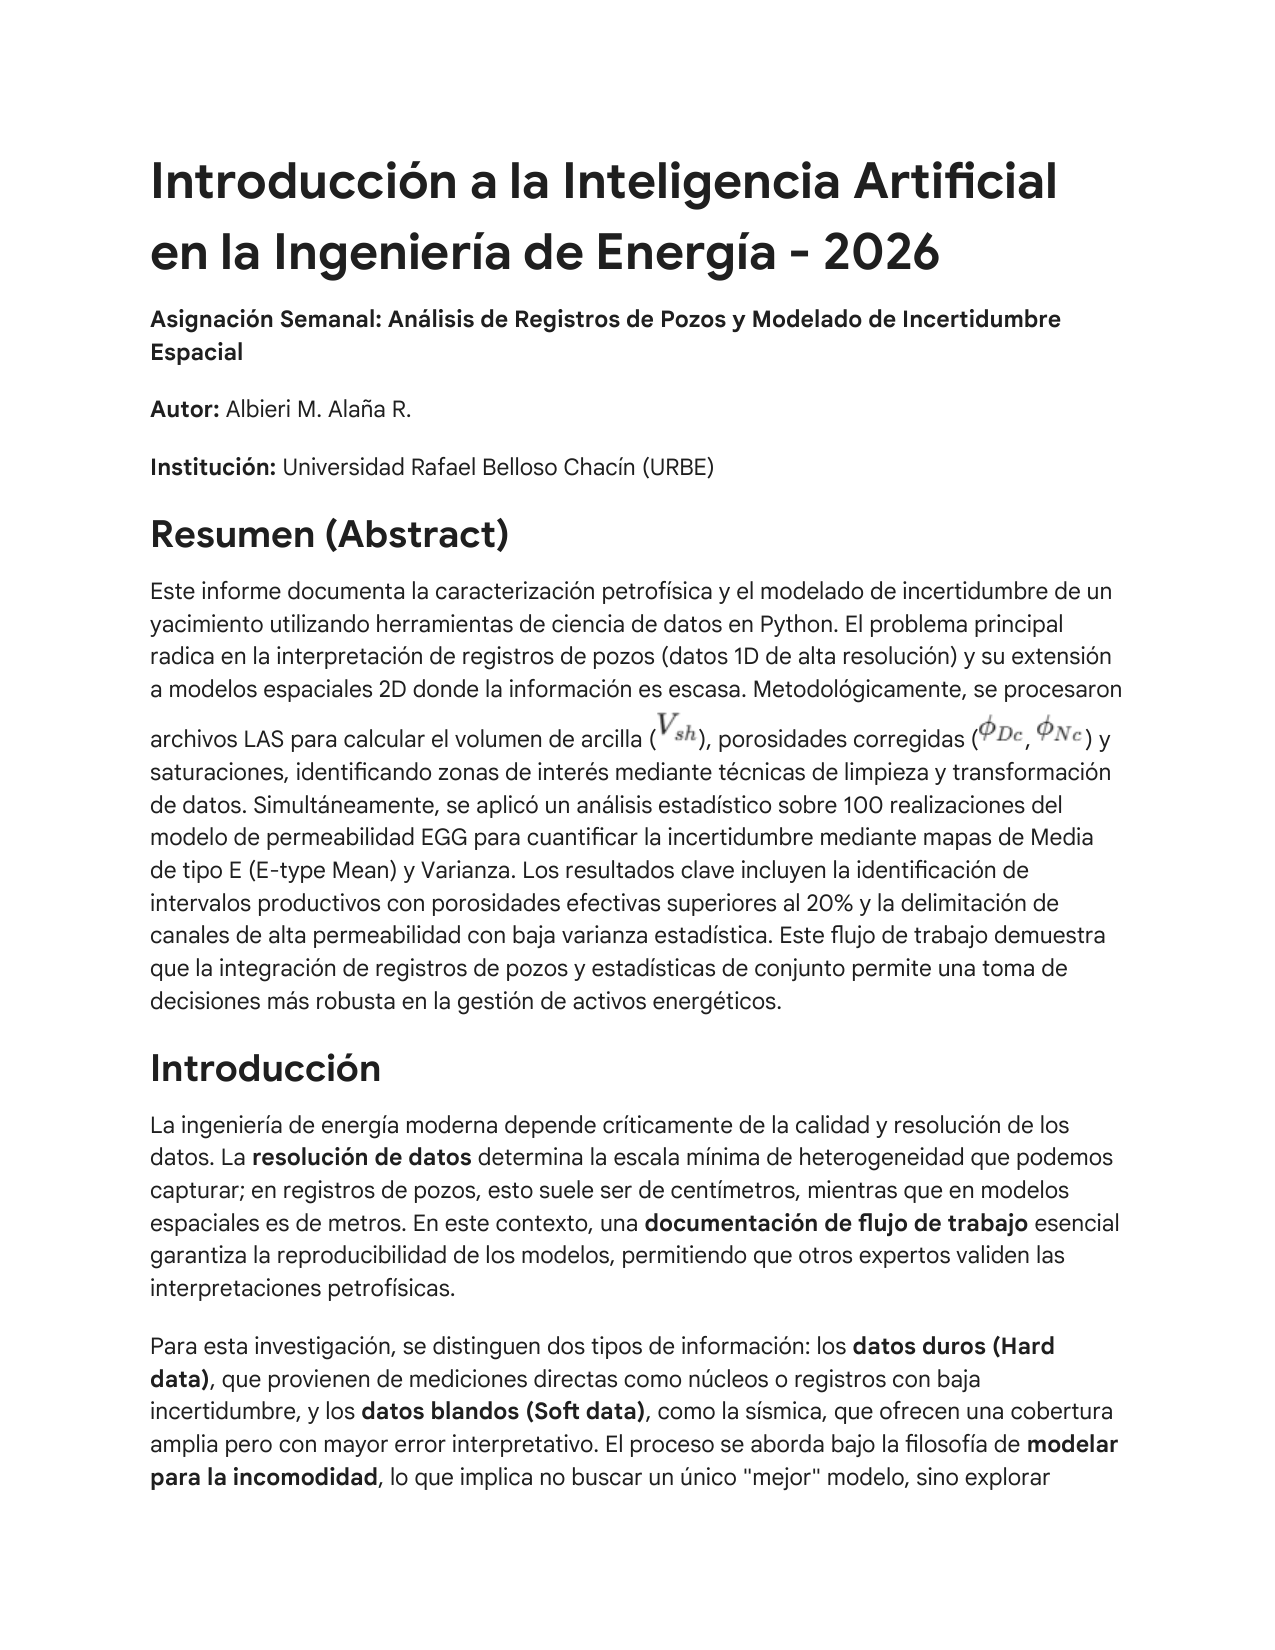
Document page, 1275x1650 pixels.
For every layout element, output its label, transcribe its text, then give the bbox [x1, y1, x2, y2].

picture [656, 707, 699, 748]
text Este informe documenta la caracterización petrofísica y el modelado de incertidumbre de un yacimiento utilizando herramientas de ciencia de datos en Python. El problema principal radica en la interpretación de registros de pozos (datos 1D de alta resolución) y su extensión a modelos espaciales 2D donde la información es escasa. Metodológicamente, se procesaron archivos LAS para calcular el volumen de arcilla (), porosidades corregidas (, ) y saturaciones, identificando zonas de interés mediante técnicas de limpieza y transformación de datos. Simultáneamente, se aplicó un análisis estadístico sobre 100 realizaciones del modelo de permeabilidad EGG para cuantificar la incertidumbre mediante mapas de Media de tipo E (E-type Mean) y Varianza. Los resultados clave incluyen la identificación de intervalos productivos con porosidades efectivas superiores al 20% y la delimitación de canales de alta permeabilidad con baja varianza estadística. Este flujo de trabajo demuestra que la integración de registros de pozos y estadísticas de conjunto permite una toma de decisiones más robusta en la gestión de activos energéticos. [150, 577, 1125, 1016]
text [150, 1332, 1125, 1492]
text Institución: Universidad Rafael Belloso Chacín (URBE) [150, 453, 1125, 482]
subtitle Resumen (Abstract) [150, 511, 1125, 558]
subtitle Introducción a la Inteligencia Artificial en la Ingeniería de Energía - 2026 [150, 150, 1125, 284]
text Autor: Albieri M. Alaña R. [150, 396, 1125, 424]
subtitle Introducción [150, 1045, 1125, 1092]
picture [1036, 709, 1085, 748]
text La ingeniería de energía moderna depende críticamente de la calidad y resolución de los datos. La resolución de datos determina la escala mínima de heterogeneidad que podemos capturar; en registros de pozos, esto suele ser de centímetros, mientras que en modelos espaciales es de metros. En este contexto, una documentación de flujo de trabajo esencial garantiza la reproducibilidad de los modelos, permitiendo que otros expertos validen las interpretaciones petrofísicas. [150, 1111, 1125, 1303]
text Asignación Semanal: Análisis de Registros de Pozos y Modelado de Incertidumbre Espacial [150, 305, 1125, 367]
picture [978, 710, 1025, 748]
